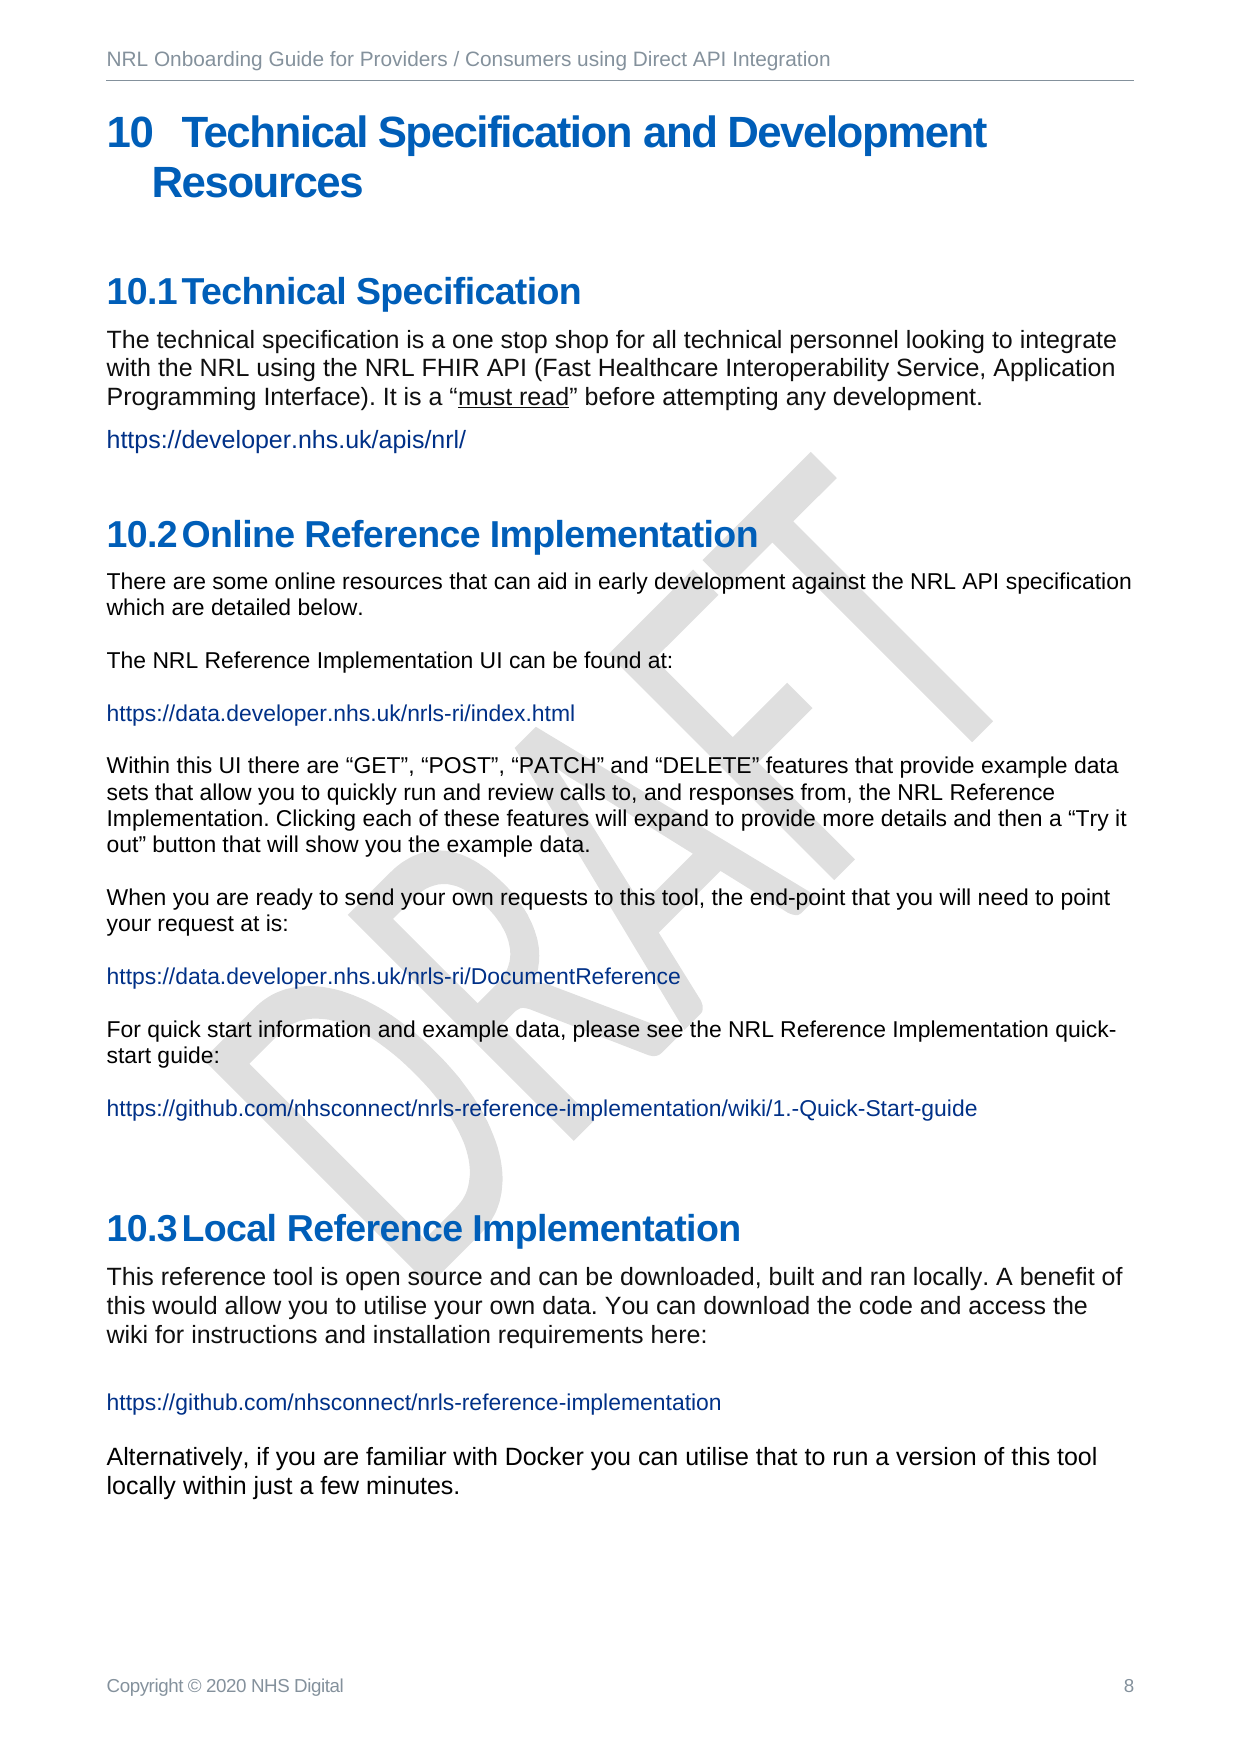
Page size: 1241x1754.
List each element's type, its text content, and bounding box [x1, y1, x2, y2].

text This reference tool is open source and can be downloaded, built and ran locally. A benefit of this would allow you to utilise your own data. You can download the code and access the wiki for instructions and installation requirements here: [106, 1262, 1134, 1348]
text Within this UI there are “GET”, “POST”, “PATCH” and “DELETE” features that provide example data sets that allow you to quickly run and review calls to, and responses from, the NRL Reference Implementation. Clicking each of these features will expand to provide more details and then a “Try it out” button that will show you the example data. [106, 752, 1134, 858]
text https://data.developer.nhs.uk/nrls-ri/DocumentReference [106, 963, 1134, 989]
text When you are ready to send your own requests to this tool, the end-point that you will need to point your request at is: [106, 884, 1134, 937]
subtitle Online Reference Implementation [106, 512, 1134, 555]
subtitle Technical Specification and Development Resources [106, 106, 1134, 207]
text For quick start information and example data, please see the NRL Reference Implementation quick-start guide: [106, 1016, 1134, 1068]
text https://github.com/nhsconnect/nrls-reference-implementation/wiki/1.-Quick-Start-guide [106, 1095, 1134, 1121]
text The technical specification is a one stop shop for all technical personnel looking to integrate with the NRL using the NRL FHIR API (Fast Healthcare Interoperability Service, Application Programming Interface). It is a “must read” before attempting any development. [106, 325, 1134, 411]
text https://data.developer.nhs.uk/nrls-ri/index.html [106, 699, 1134, 726]
text The NRL Reference Implementation UI can be found at: [106, 647, 1134, 673]
text https://developer.nhs.uk/apis/nrl/ [106, 426, 1134, 454]
text https://github.com/nhsconnect/nrls-reference-implementation​ [106, 1389, 1134, 1416]
text Alternatively, if you are familiar with Docker you can utilise that to run a version of this tool locally within just a few minutes. [106, 1442, 1134, 1499]
subtitle Technical Specification [106, 269, 1134, 312]
text There are some online resources that can aid in early development against the NRL API specification which are detailed below. [106, 568, 1134, 621]
subtitle Local Reference Implementation [106, 1207, 1134, 1250]
